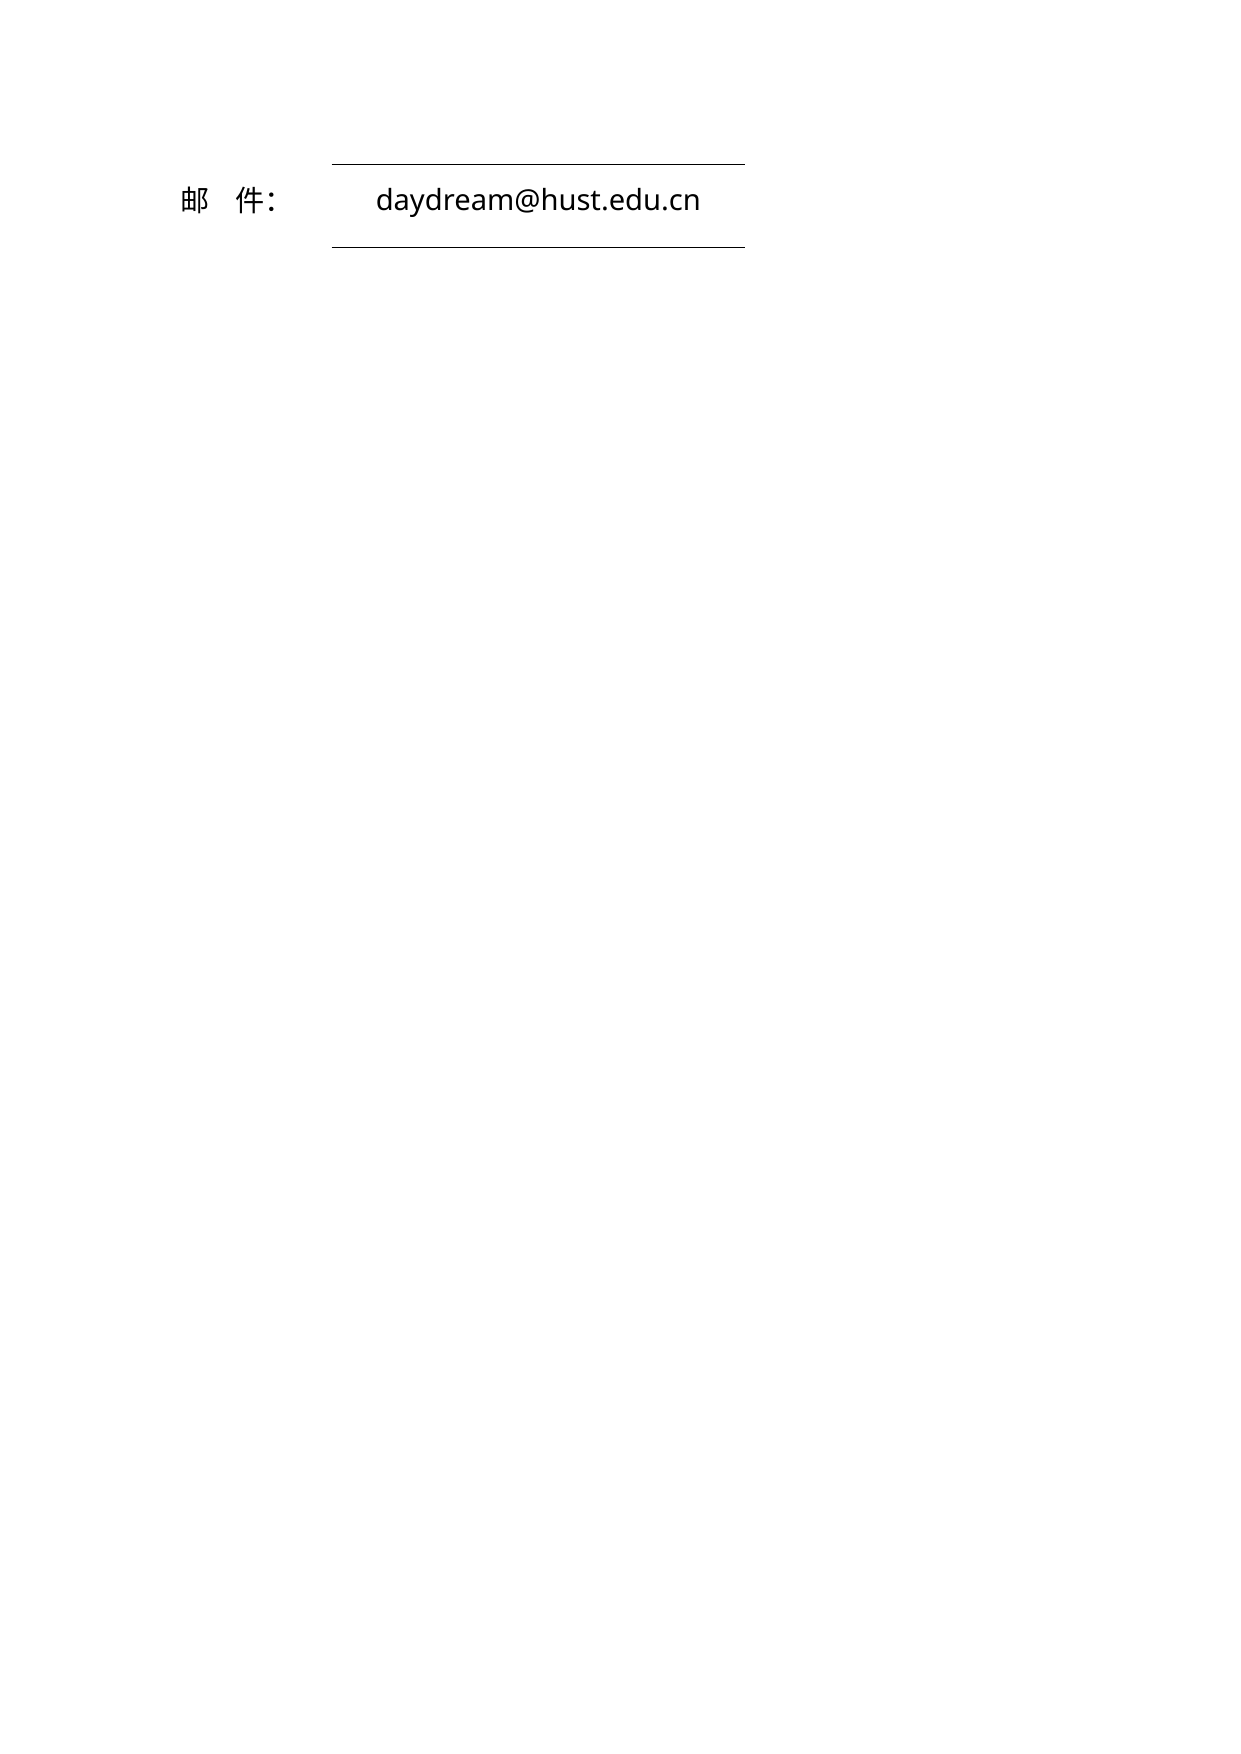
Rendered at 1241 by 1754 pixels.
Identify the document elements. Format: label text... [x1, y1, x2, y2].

table_cell 邮 件： [169, 164, 332, 247]
table_cell daydream@hust.edu.cn [332, 165, 745, 247]
